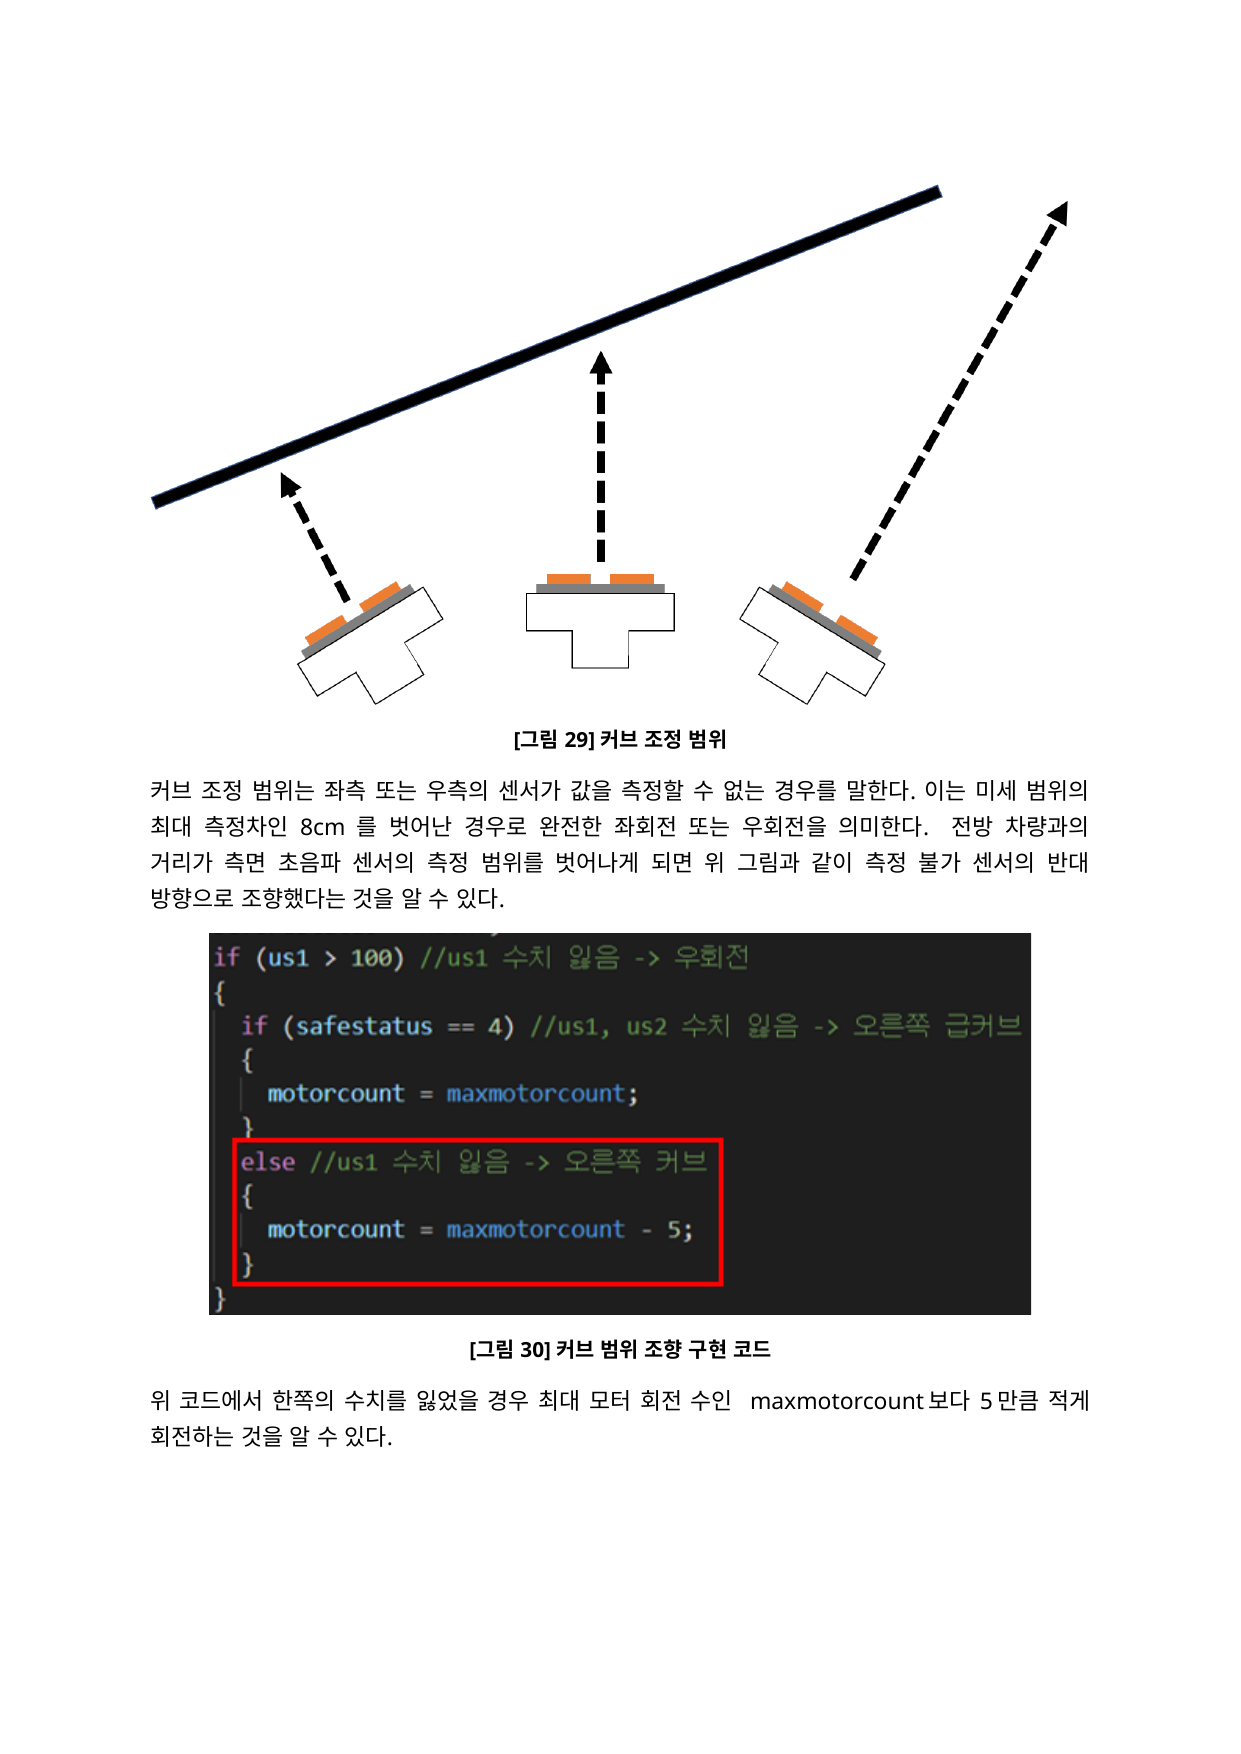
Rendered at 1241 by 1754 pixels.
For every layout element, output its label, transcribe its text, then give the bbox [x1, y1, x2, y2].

picture [150, 177, 1091, 705]
picture [209, 933, 1032, 1315]
text 위 코드에서 한쪽의 수치를 잃었을 경우 최대 모터 회전 수인 maxmotorcount보다 5만큼 적게 회전하는 것을 알 수 있다. [150, 1383, 1090, 1452]
text 커브 조정 범위는 좌측 또는 우측의 센서가 값을 측정할 수 없는 경우를 말한다. 이는 미세 범위의 최대 측정차인 8cm 를 벗어난 경우로 완전한 좌회전 또는 우회전을 의미한다. 전방 차량과의 거리가 측면 초음파 센서의 측정 범위를 벗어나게 되면 위 그림과 같이 측정 불가 센서의 반대 방향으로 조향했다는 것을 알 수 있다. [150, 773, 1090, 914]
